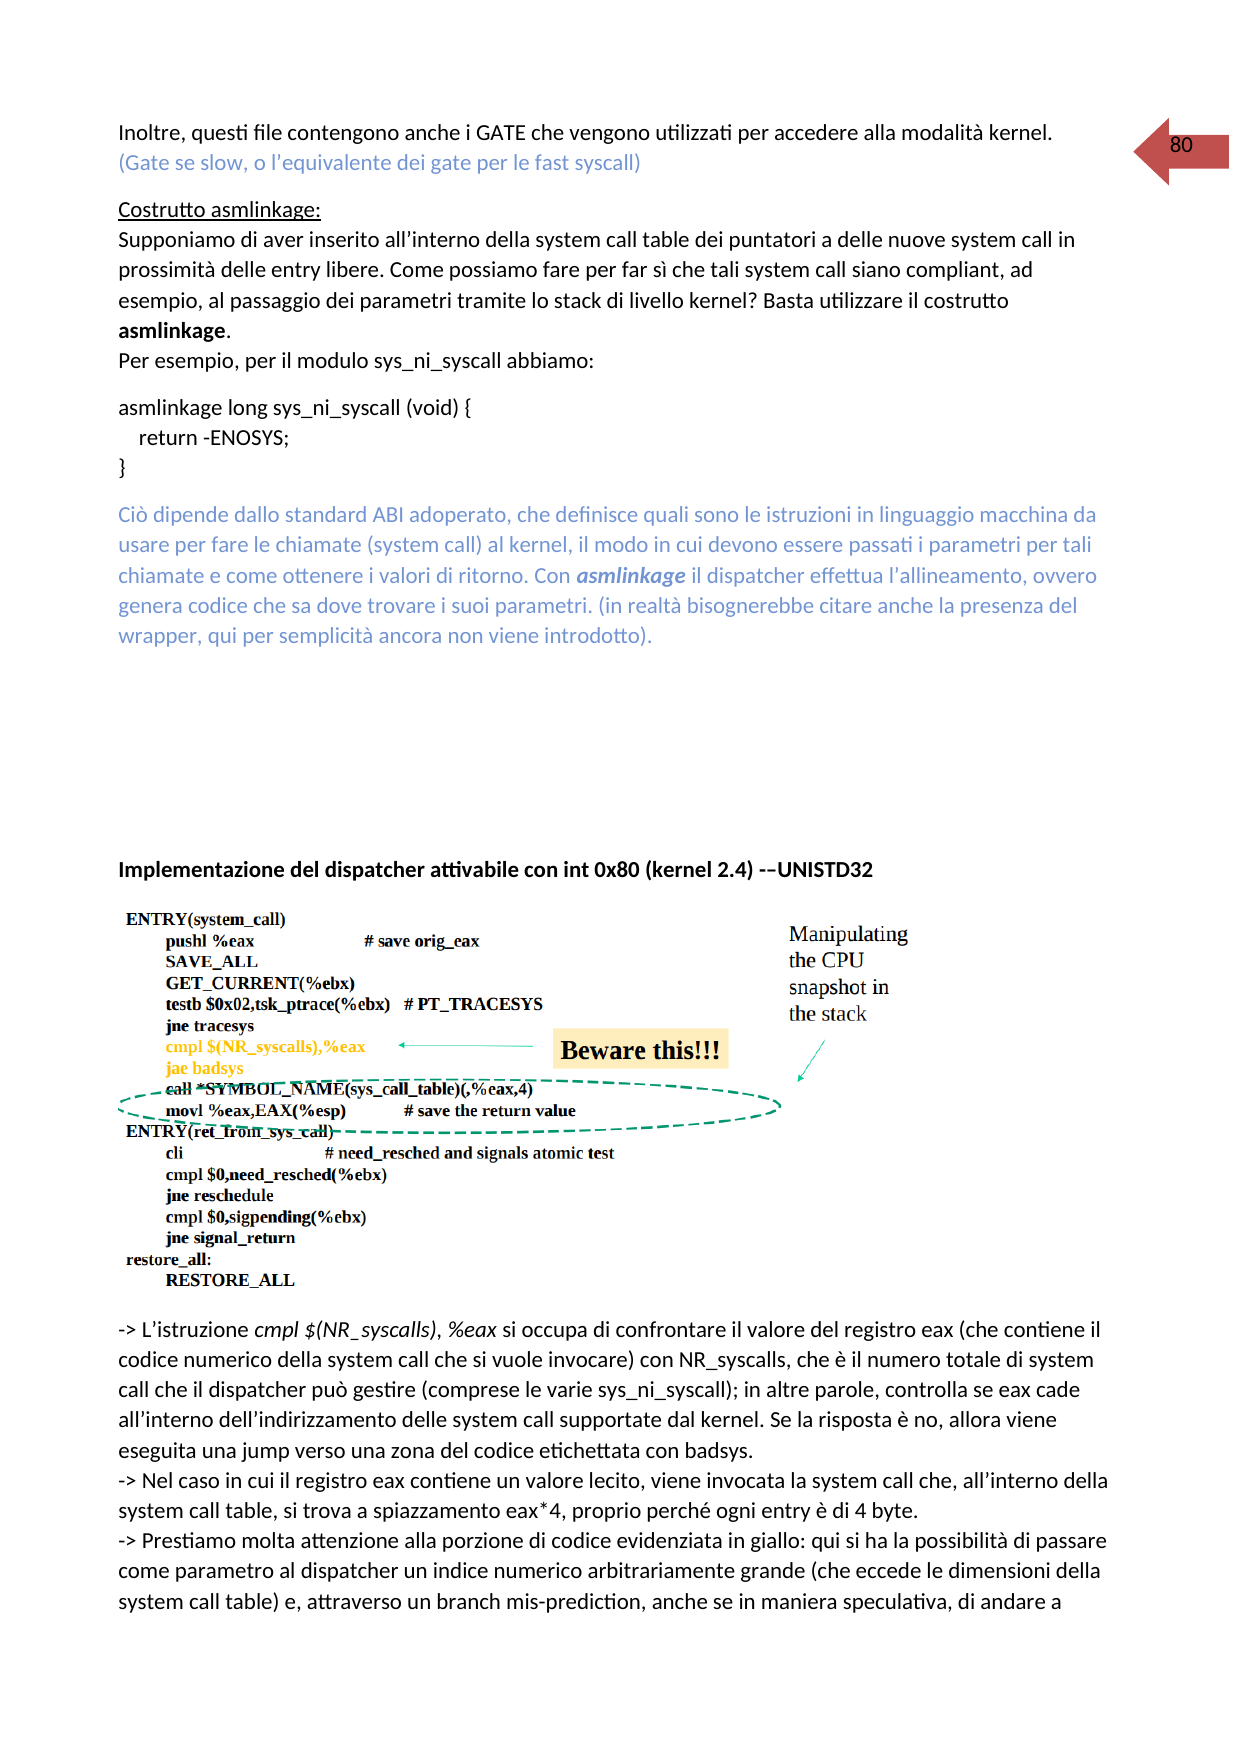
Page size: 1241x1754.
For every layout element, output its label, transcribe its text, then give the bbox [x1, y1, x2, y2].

text Costrutto asmlinkage: Supponiamo di aver inserito all’interno della system call table dei puntatori a delle nuove system call in prossimità delle entry libere. Come possiamo fare per far sì che tali system call siano compliant, ad esempio, al passaggio dei parametri tramite lo stack di livello kernel? Basta utilizzare il costrutto asmlinkage. Per esempio, per il modulo sys_ni_syscall abbiamo: [118, 195, 1122, 374]
picture [118, 902, 912, 1297]
text Inoltre, questi file contengono anche i GATE che vengono utilizzati per accedere alla modalità kernel. (Gate se slow, o l’equivalente dei gate per le fast syscall) [118, 118, 1122, 176]
text Ciò dipende dallo standard ABI adoperato, che definisce quali sono le istruzioni in linguaggio macchina da usare per fare le chiamate (system call) al kernel, il modo in cui devono essere passati i parametri per tali chiamate e come ottenere i valori di ritorno. Con asmlinkage il dispatcher effettua l’allineamento, ovvero genera codice che sa dove trovare i suoi parametri. (in realtà bisognerebbe citare anche la presenza del wrapper, qui per semplicità ancora non viene introdotto). [118, 500, 1122, 649]
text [118, 1315, 1122, 1615]
text Implementazione del dispatcher attivabile con int 0x80 (kernel 2.4) -–UNISTD32 [118, 856, 1122, 884]
text asmlinkage long sys_ni_syscall (void) { return -ENOSYS; } [118, 393, 1122, 482]
